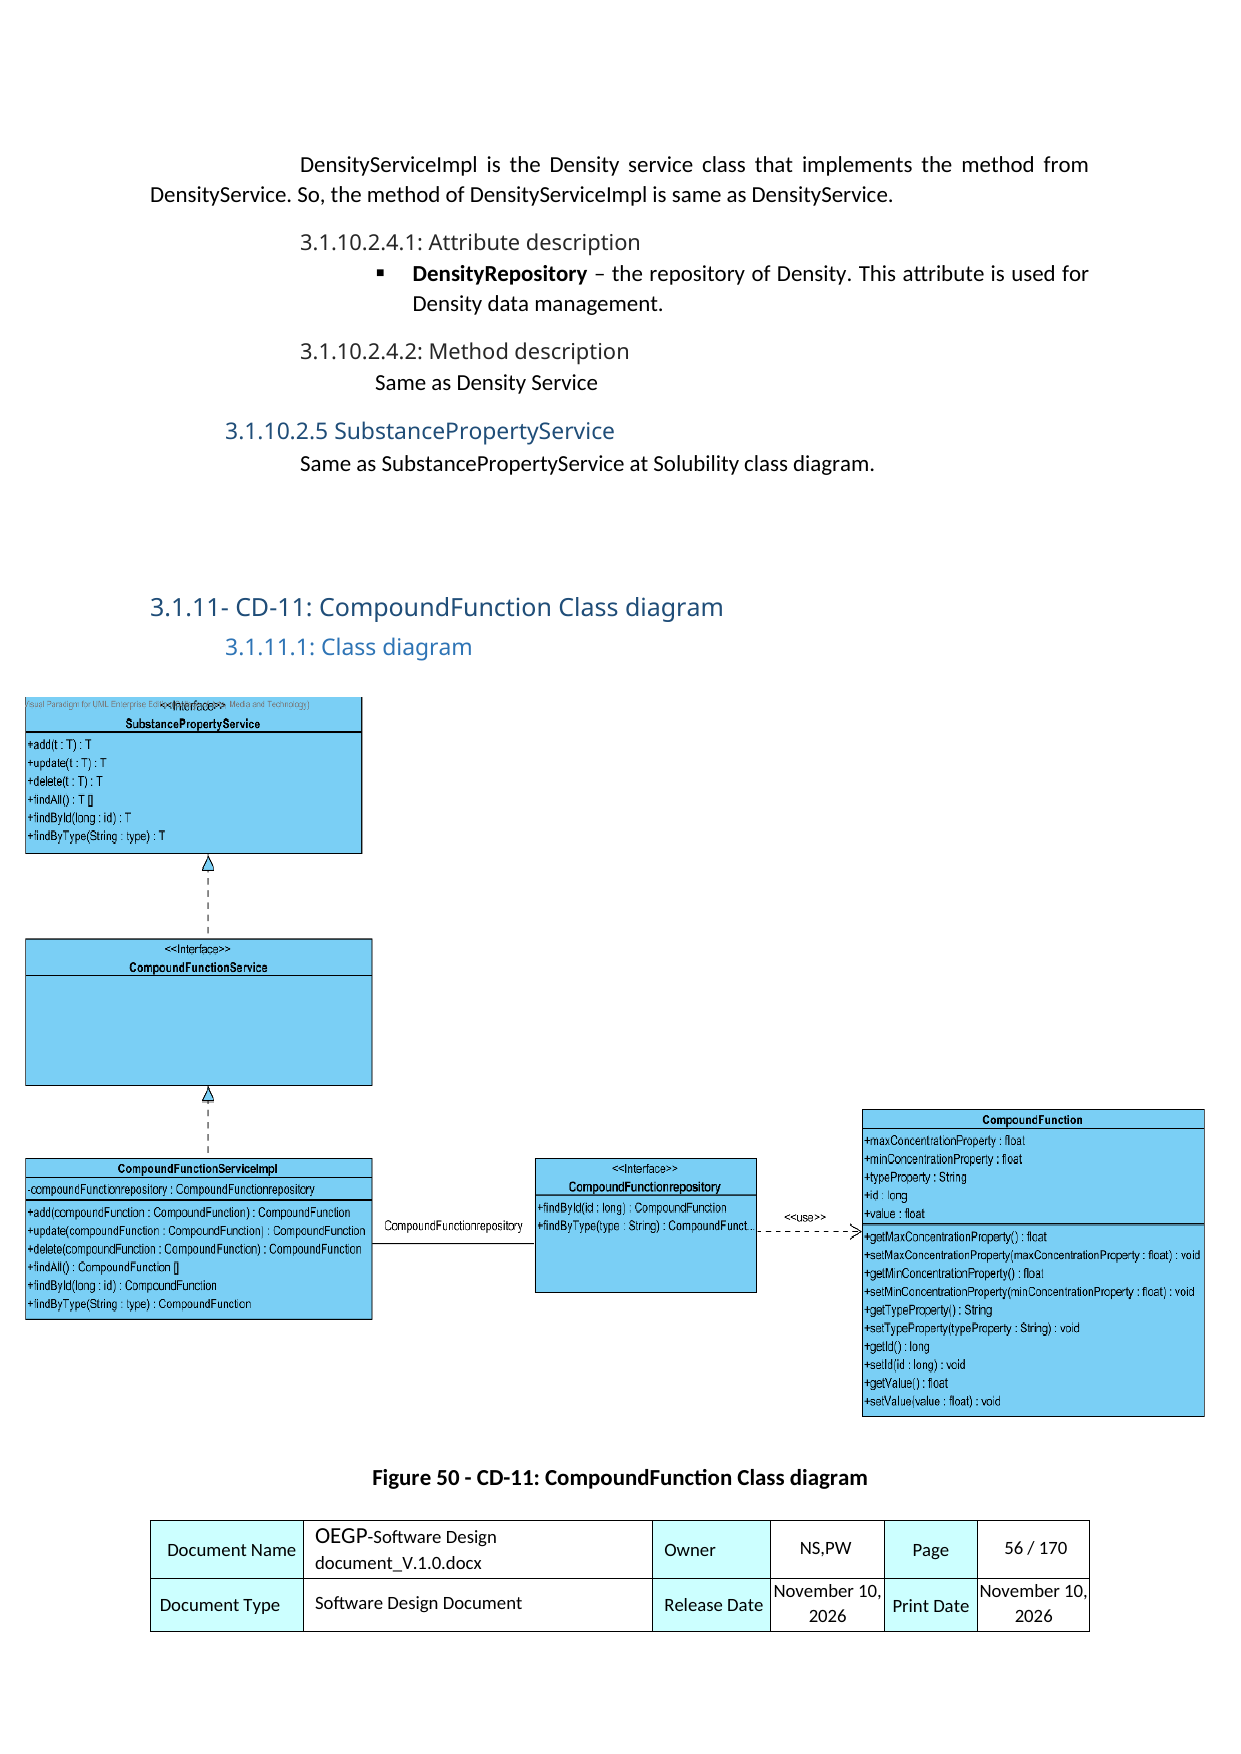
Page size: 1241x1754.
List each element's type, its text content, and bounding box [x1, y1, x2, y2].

text Figure 50 - CD-11: CompoundFunction Class diagram [150, 1463, 1090, 1491]
subtitle 3.1.10.2.4.1: Attribute description [225, 227, 1090, 257]
subtitle 3.1.11.1: Class diagram [150, 631, 1090, 662]
text DensityServiceImpl is the Density service class that implements the method from DensityService. So, the method of DensityServiceImpl is same as DensityService. [150, 150, 1090, 208]
list DensityRepository – the repository of Density. This attribute is used for Density data management. [375, 259, 1090, 317]
subtitle 3.1.10.2.5 SubstancePropertyService [150, 415, 1090, 446]
subtitle 3.1.10.2.4.2: Method description [225, 336, 1090, 366]
text Same as SubstancePropertyService at Solubility class diagram. [150, 449, 1090, 477]
picture [23, 697, 1204, 1418]
text Same as Density Service [150, 368, 1090, 396]
subtitle 3.1.11- CD-11: CompoundFunction Class diagram [150, 589, 1090, 624]
